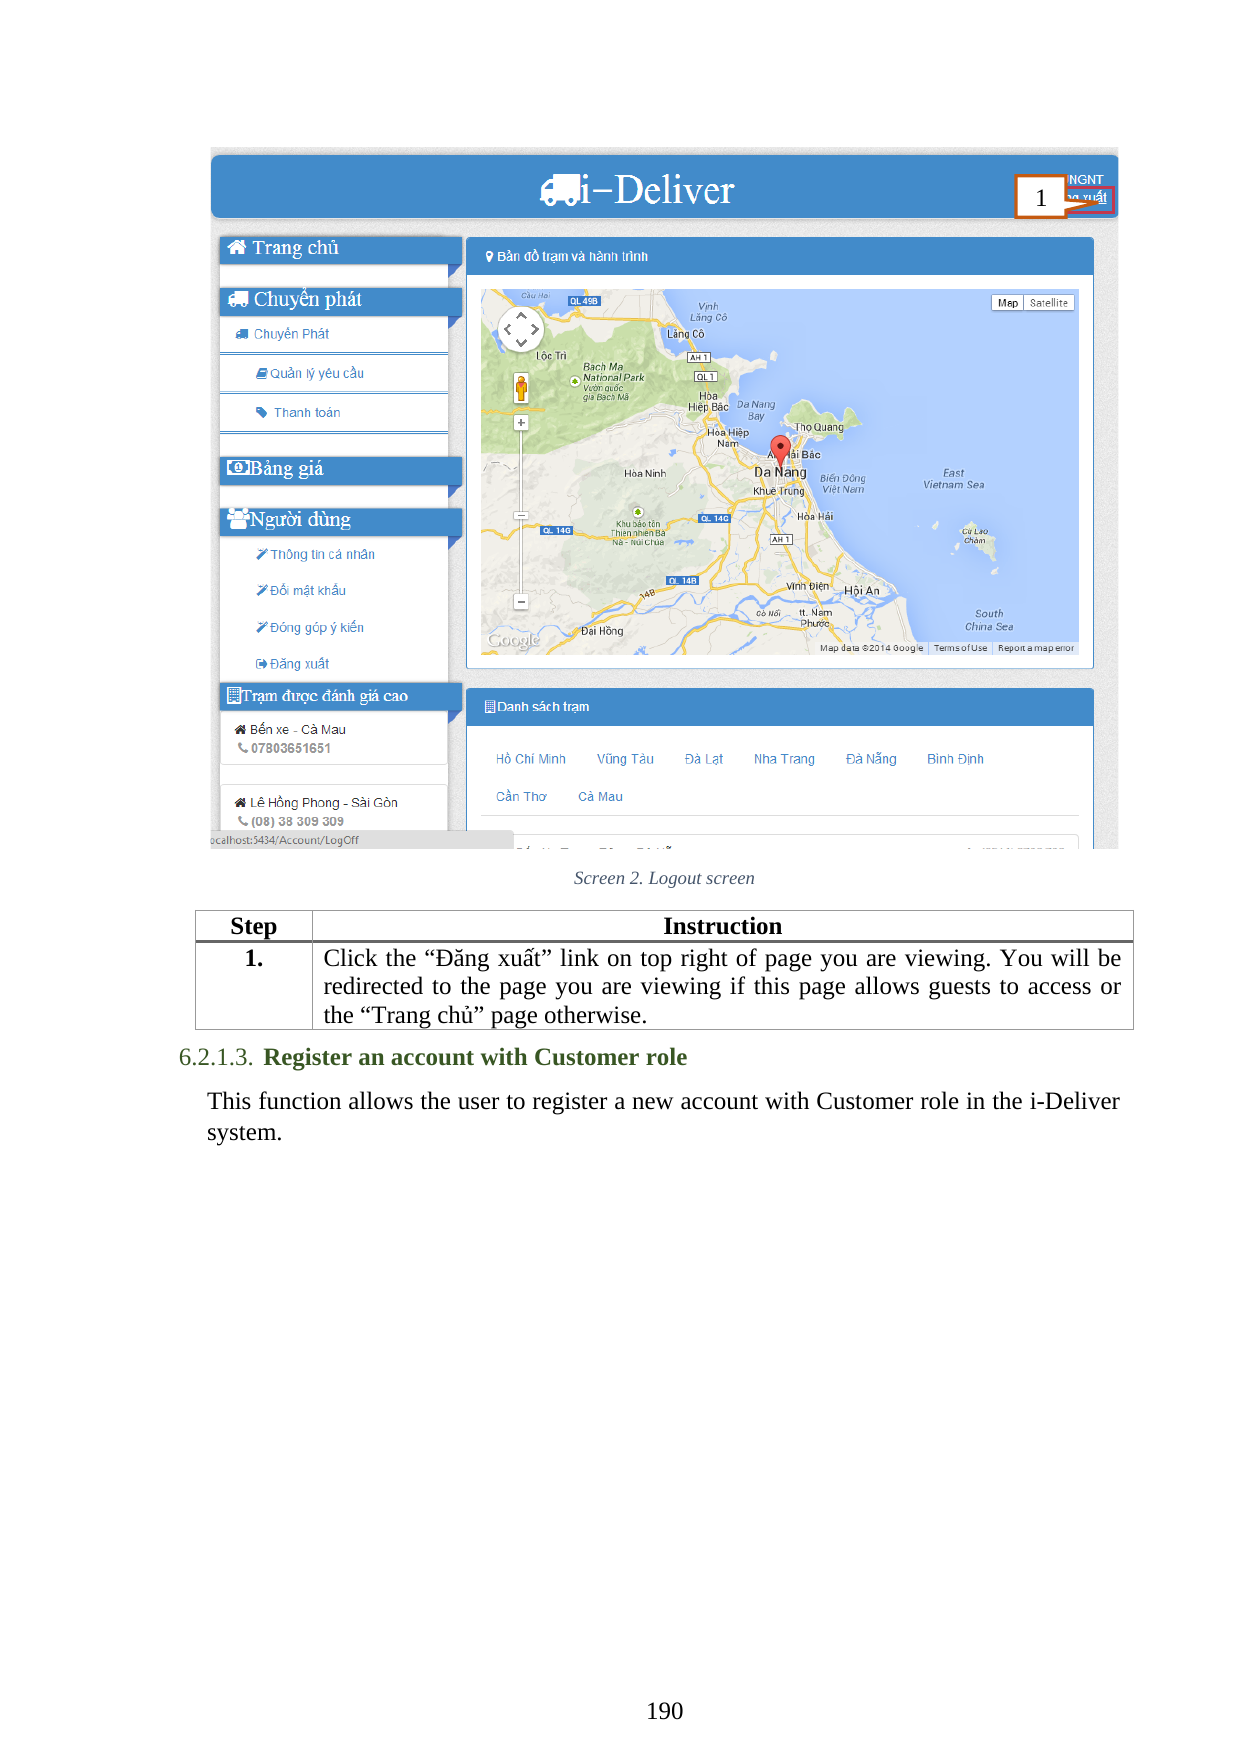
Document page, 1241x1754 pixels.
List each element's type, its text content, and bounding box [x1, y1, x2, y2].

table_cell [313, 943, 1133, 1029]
text This function allows the user to register a new account with Customer role in the i-Deliver system. [207, 1086, 1122, 1146]
subtitle Register an account with Customer role [254, 1042, 1122, 1071]
picture [210, 147, 1119, 849]
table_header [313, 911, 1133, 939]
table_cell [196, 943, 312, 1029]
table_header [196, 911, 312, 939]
